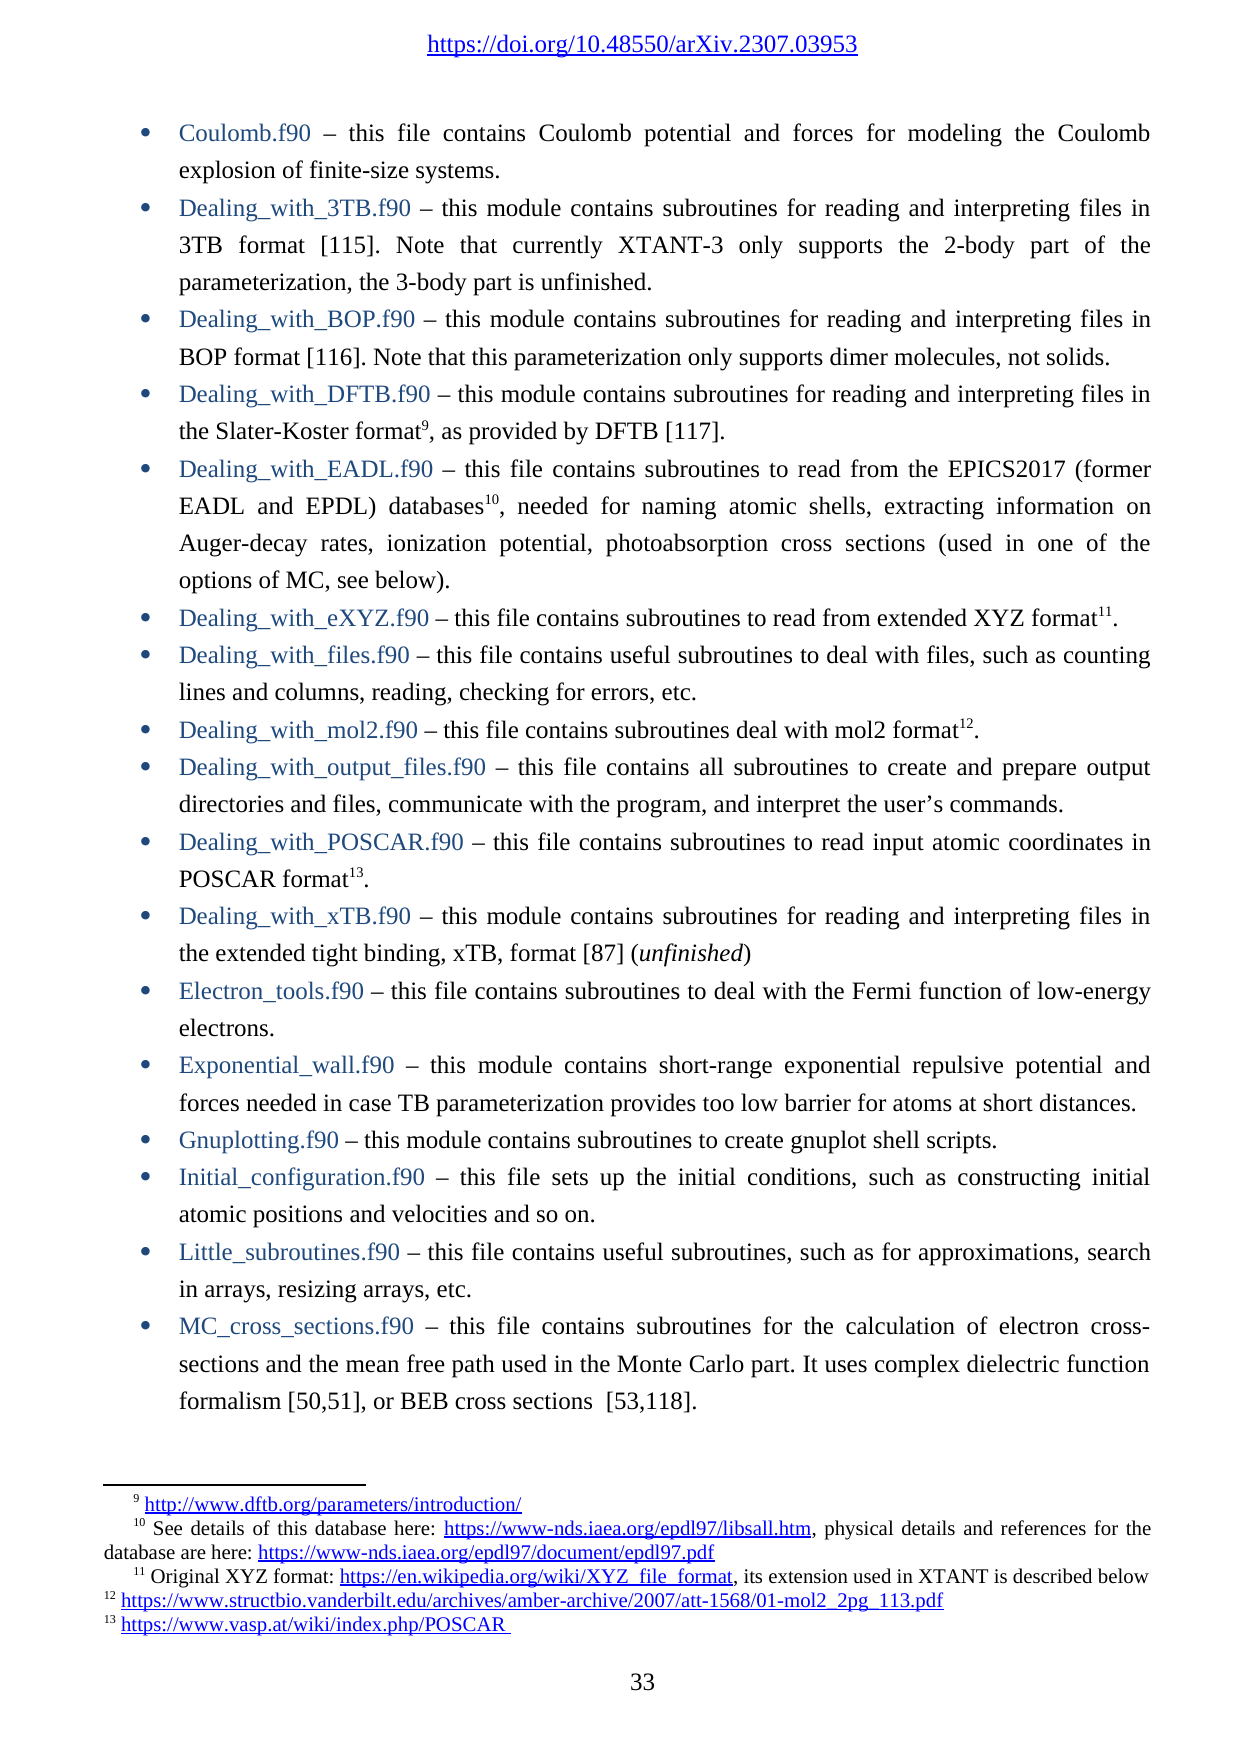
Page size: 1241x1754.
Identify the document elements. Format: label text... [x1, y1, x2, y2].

list Dealing_with_eXYZ.f90 – this file contains subroutines to read from extended XYZ format. [141, 603, 1152, 632]
list Dealing_with_files.f90 – this file contains useful subroutines to deal with files, such as counting lines and columns, reading, checking for errors, etc. [141, 640, 1152, 706]
list Electron_tools.f90 – this file contains subroutines to deal with the Fermi function of low-energy electrons. [141, 976, 1152, 1042]
list Gnuplotting.f90 – this module contains subroutines to create gnuplot shell scripts. [141, 1125, 1152, 1154]
list Exponential_wall.f90 – this module contains short-range exponential repulsive potential and forces needed in case TB parameterization provides too low barrier for atoms at short distances. [141, 1050, 1152, 1116]
list Dealing_with_EADL.f90 – this file contains subroutines to read from the EPICS2017 (former EADL and EPDL) databases, needed for naming atomic shells, extracting information on Auger-decay rates, ionization potential, photoabsorption cross sections (used in one of the options of MC, see below). [141, 454, 1152, 594]
list Dealing_with_POSCAR.f90 – this file contains subroutines to read input atomic coordinates in POSCAR format. [141, 827, 1152, 893]
list Dealing_with_3TB.f90 – this module contains subroutines for reading and interpreting files in 3TB format [115]. Note that currently XTANT-3 only supports the 2-body part of the parameterization, the 3-body part is unfinished. [141, 193, 1152, 296]
list Initial_configuration.f90 – this file sets up the initial conditions, such as constructing initial atomic positions and velocities and so on. [141, 1162, 1152, 1228]
list Dealing_with_mol2.f90 – this file contains subroutines deal with mol2 format. [141, 715, 1152, 743]
list Dealing_with_DFTB.f90 – this module contains subroutines for reading and interpreting files in the Slater-Koster format, as provided by DFTB [117]. [141, 379, 1152, 445]
list Dealing_with_xTB.f90 – this module contains subroutines for reading and interpreting files in the extended tight binding, xTB, format [87] (unfinished) [141, 901, 1152, 967]
list Coulomb.f90 – this file contains Coulomb potential and forces for modeling the Coulomb explosion of finite-size systems. [141, 118, 1152, 184]
list Little_subroutines.f90 – this file contains useful subroutines, such as for approximations, search in arrays, resizing arrays, etc. [141, 1237, 1152, 1303]
list Dealing_with_BOP.f90 – this module contains subroutines for reading and interpreting files in BOP format [116]. Note that this parameterization only supports dimer molecules, not solids. [141, 304, 1152, 371]
list Dealing_with_output_files.f90 – this file contains all subroutines to create and prepare output directories and files, communicate with the program, and interpret the user’s commands. [141, 752, 1152, 818]
list MC_cross_sections.f90 – this file contains subroutines for the calculation of electron cross-sections and the mean free path used in the Monte Carlo part. It uses complex dielectric function formalism [50,51], or BEB cross sections [53,118]. [141, 1311, 1152, 1415]
